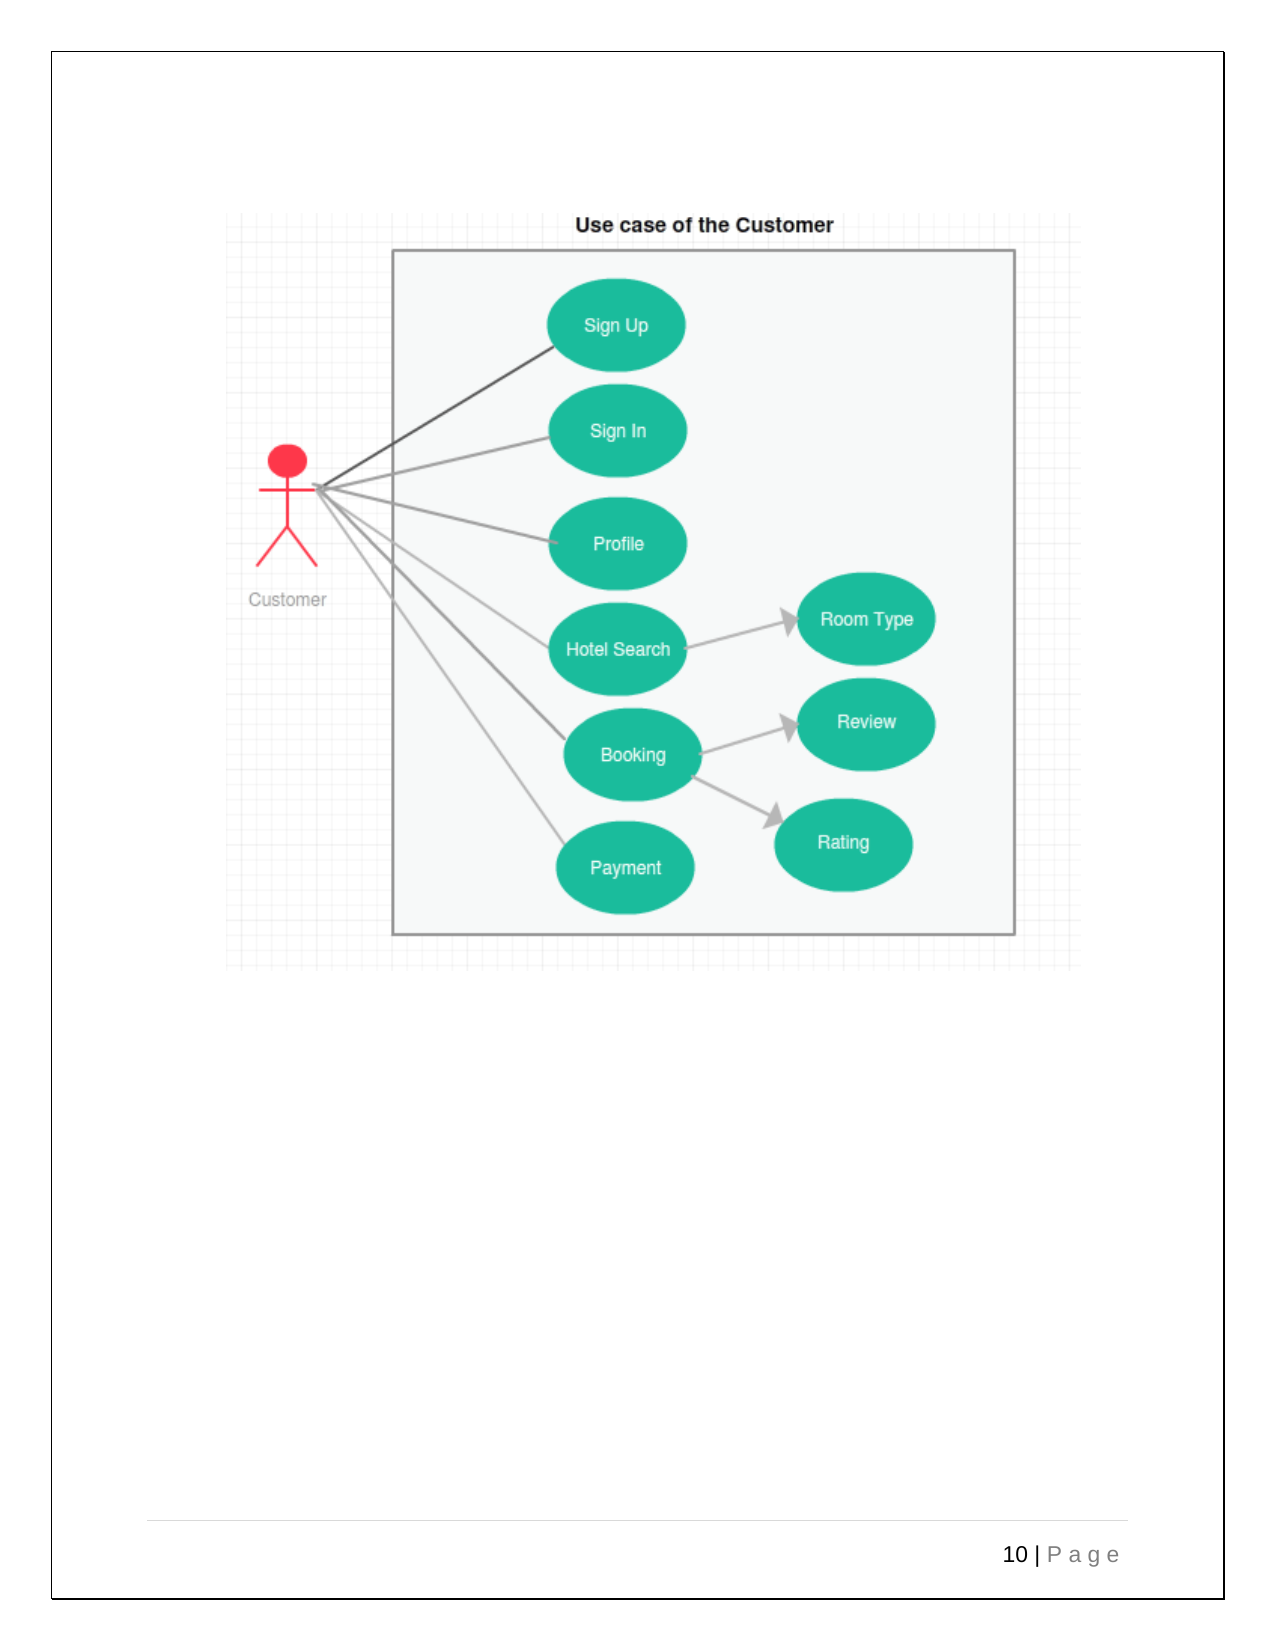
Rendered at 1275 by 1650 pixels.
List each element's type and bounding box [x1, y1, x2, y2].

picture [226, 213, 1081, 971]
